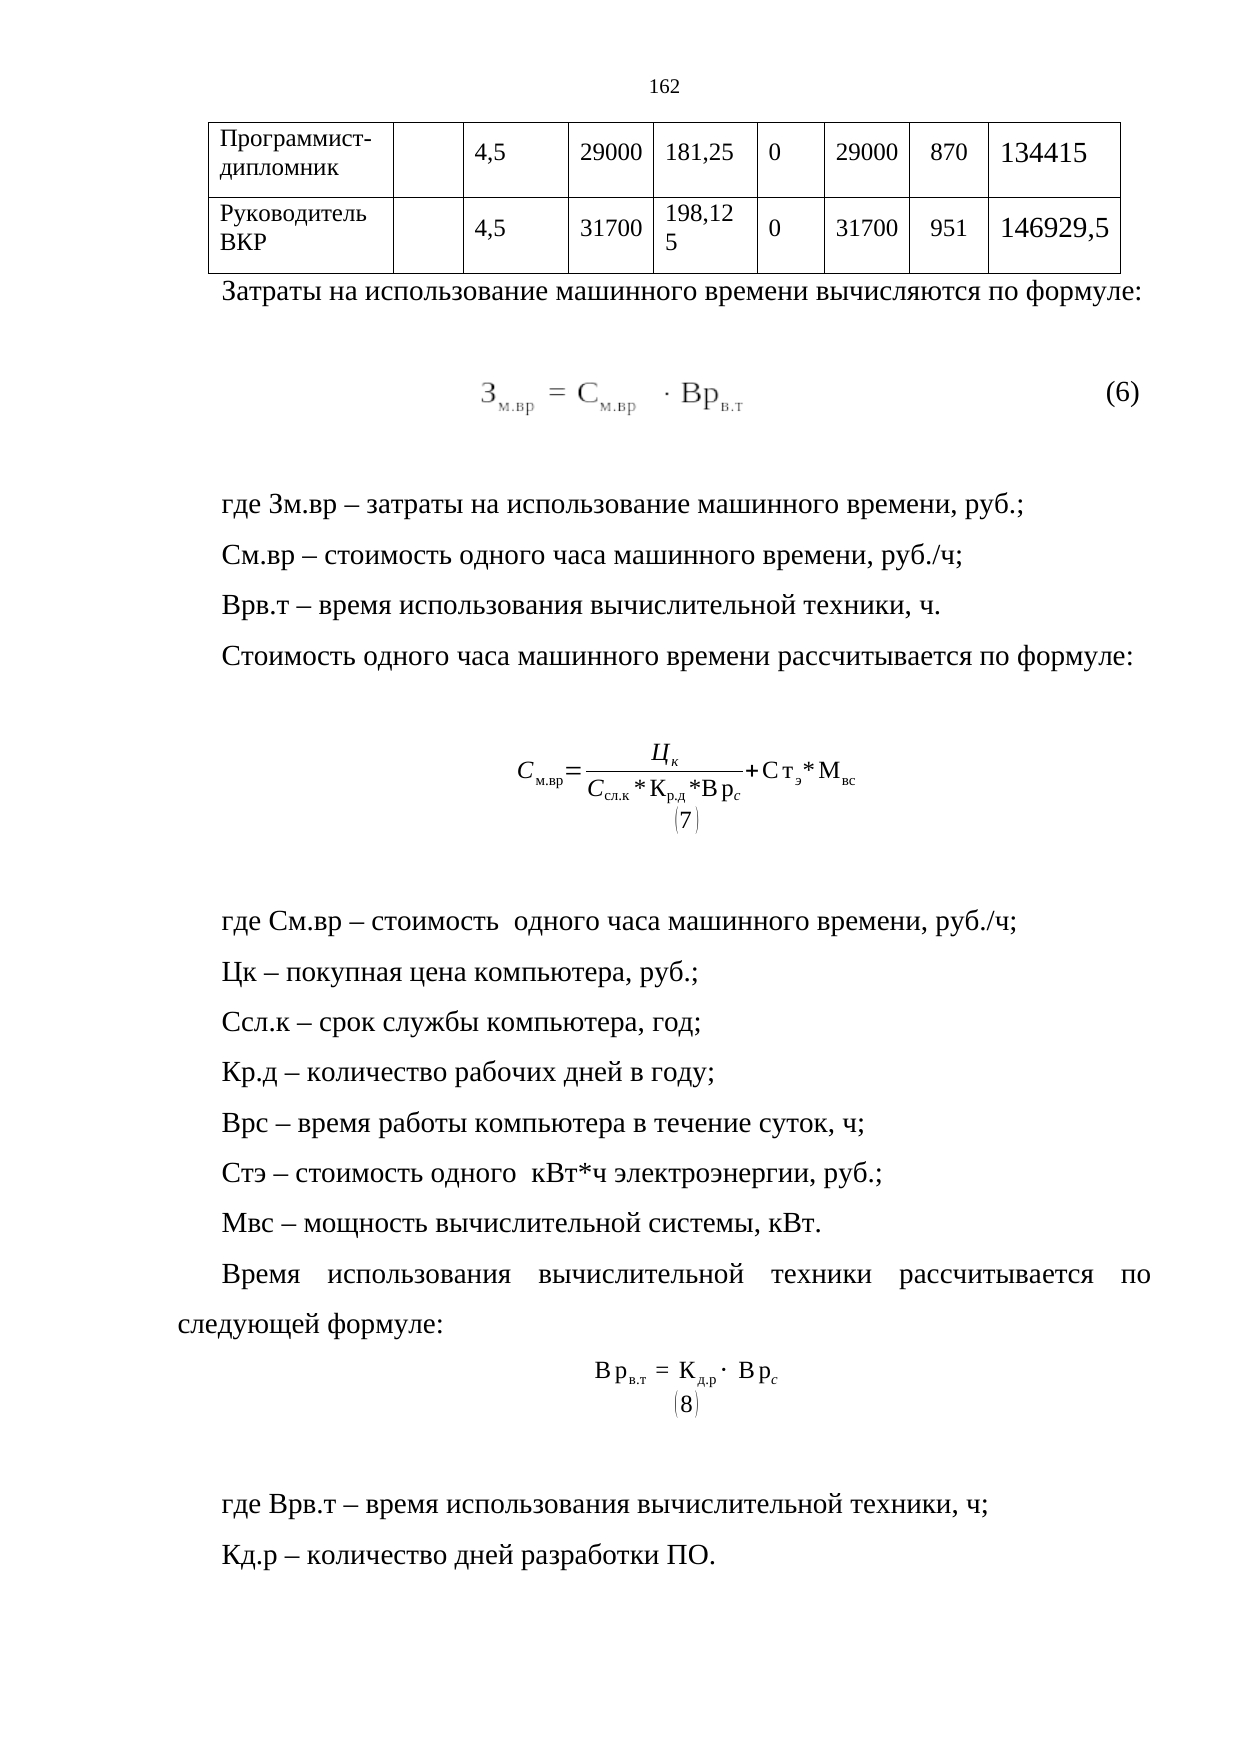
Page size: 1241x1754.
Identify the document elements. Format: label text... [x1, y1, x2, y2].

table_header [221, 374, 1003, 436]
text Время использования вычислительной техники рассчитывается по следующей формуле: [177, 1256, 1152, 1339]
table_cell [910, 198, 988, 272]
text Стэ – стоимость одного кВт*ч электроэнергии, руб.; [177, 1155, 1152, 1189]
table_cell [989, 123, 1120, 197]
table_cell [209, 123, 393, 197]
text где Зм.вр – затраты на использование машинного времени, руб.; [177, 487, 1152, 520]
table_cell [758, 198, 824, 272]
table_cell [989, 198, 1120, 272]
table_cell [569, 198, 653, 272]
text Затраты на использование машинного времени вычисляются по формуле: [177, 273, 1152, 307]
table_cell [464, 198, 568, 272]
text Кр.д – количество рабочих дней в году; [177, 1054, 1152, 1088]
text Ссл.к – срок службы компьютера, год; [177, 1004, 1152, 1038]
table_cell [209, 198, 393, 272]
text где См.вр – стоимость одного часа машинного времени, руб./ч; [177, 903, 1152, 937]
text Врс – время работы компьютера в течение суток, ч; [177, 1105, 1152, 1138]
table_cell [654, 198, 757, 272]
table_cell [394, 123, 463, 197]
text См.вр – стоимость одного часа машинного времени, руб./ч; [177, 537, 1152, 571]
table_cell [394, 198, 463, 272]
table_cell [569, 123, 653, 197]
text Цк – покупная цена компьютера, руб.; [177, 954, 1152, 987]
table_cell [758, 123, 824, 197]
text Врв.т – время использования вычислительной техники, ч. [177, 587, 1152, 621]
text Стоимость одного часа машинного времени рассчитывается по формуле: [177, 638, 1152, 671]
text где Врв.т – время использования вычислительной техники, ч; [177, 1487, 1152, 1520]
text Мвс – мощность вычислительной системы, кВт. [177, 1205, 1152, 1239]
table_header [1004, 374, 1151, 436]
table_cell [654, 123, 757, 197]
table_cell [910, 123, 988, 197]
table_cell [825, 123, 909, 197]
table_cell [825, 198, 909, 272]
text Кд.р – количество дней разработки ПО. [177, 1537, 1152, 1571]
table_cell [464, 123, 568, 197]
